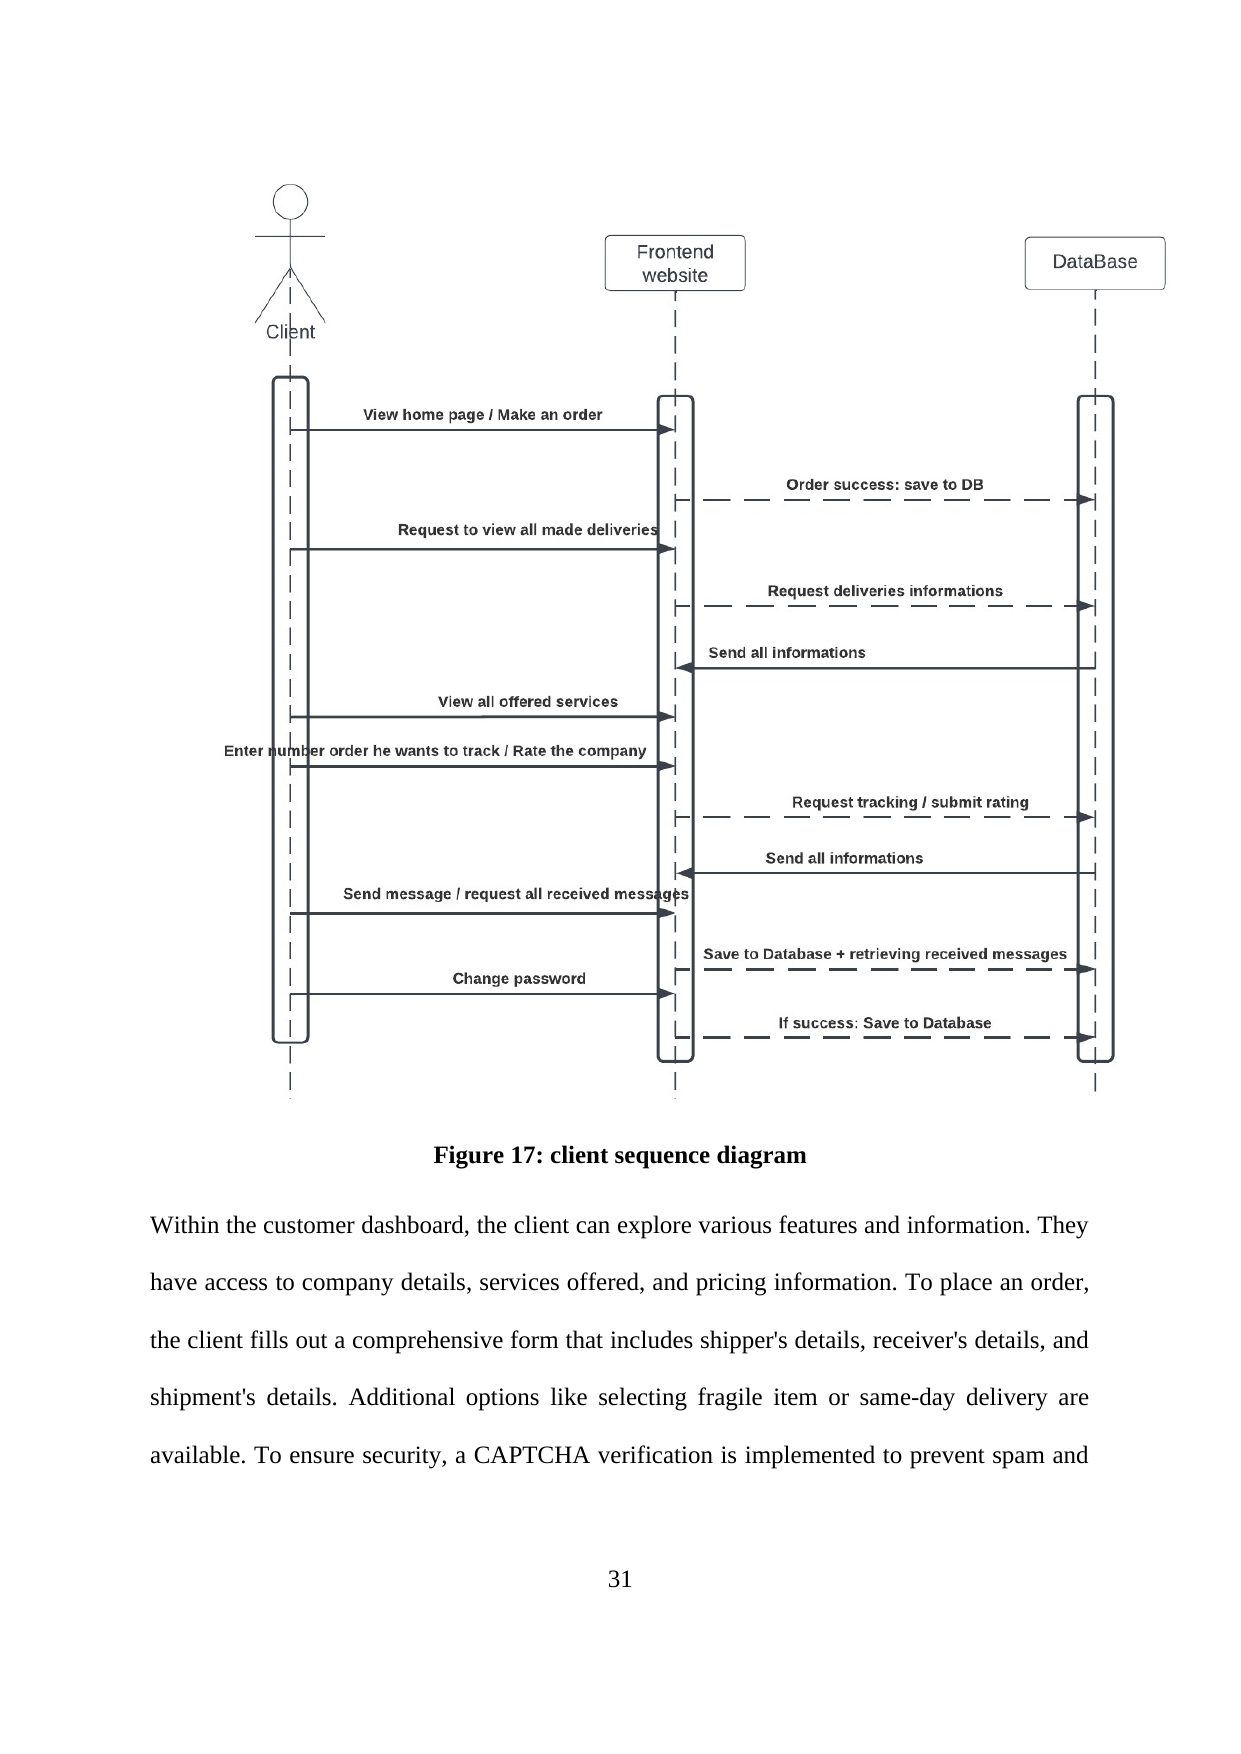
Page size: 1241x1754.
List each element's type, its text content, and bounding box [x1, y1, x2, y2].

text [150, 1210, 1090, 1469]
picture [150, 150, 1199, 1099]
text Figure 17: client sequence diagram [150, 1140, 1090, 1169]
